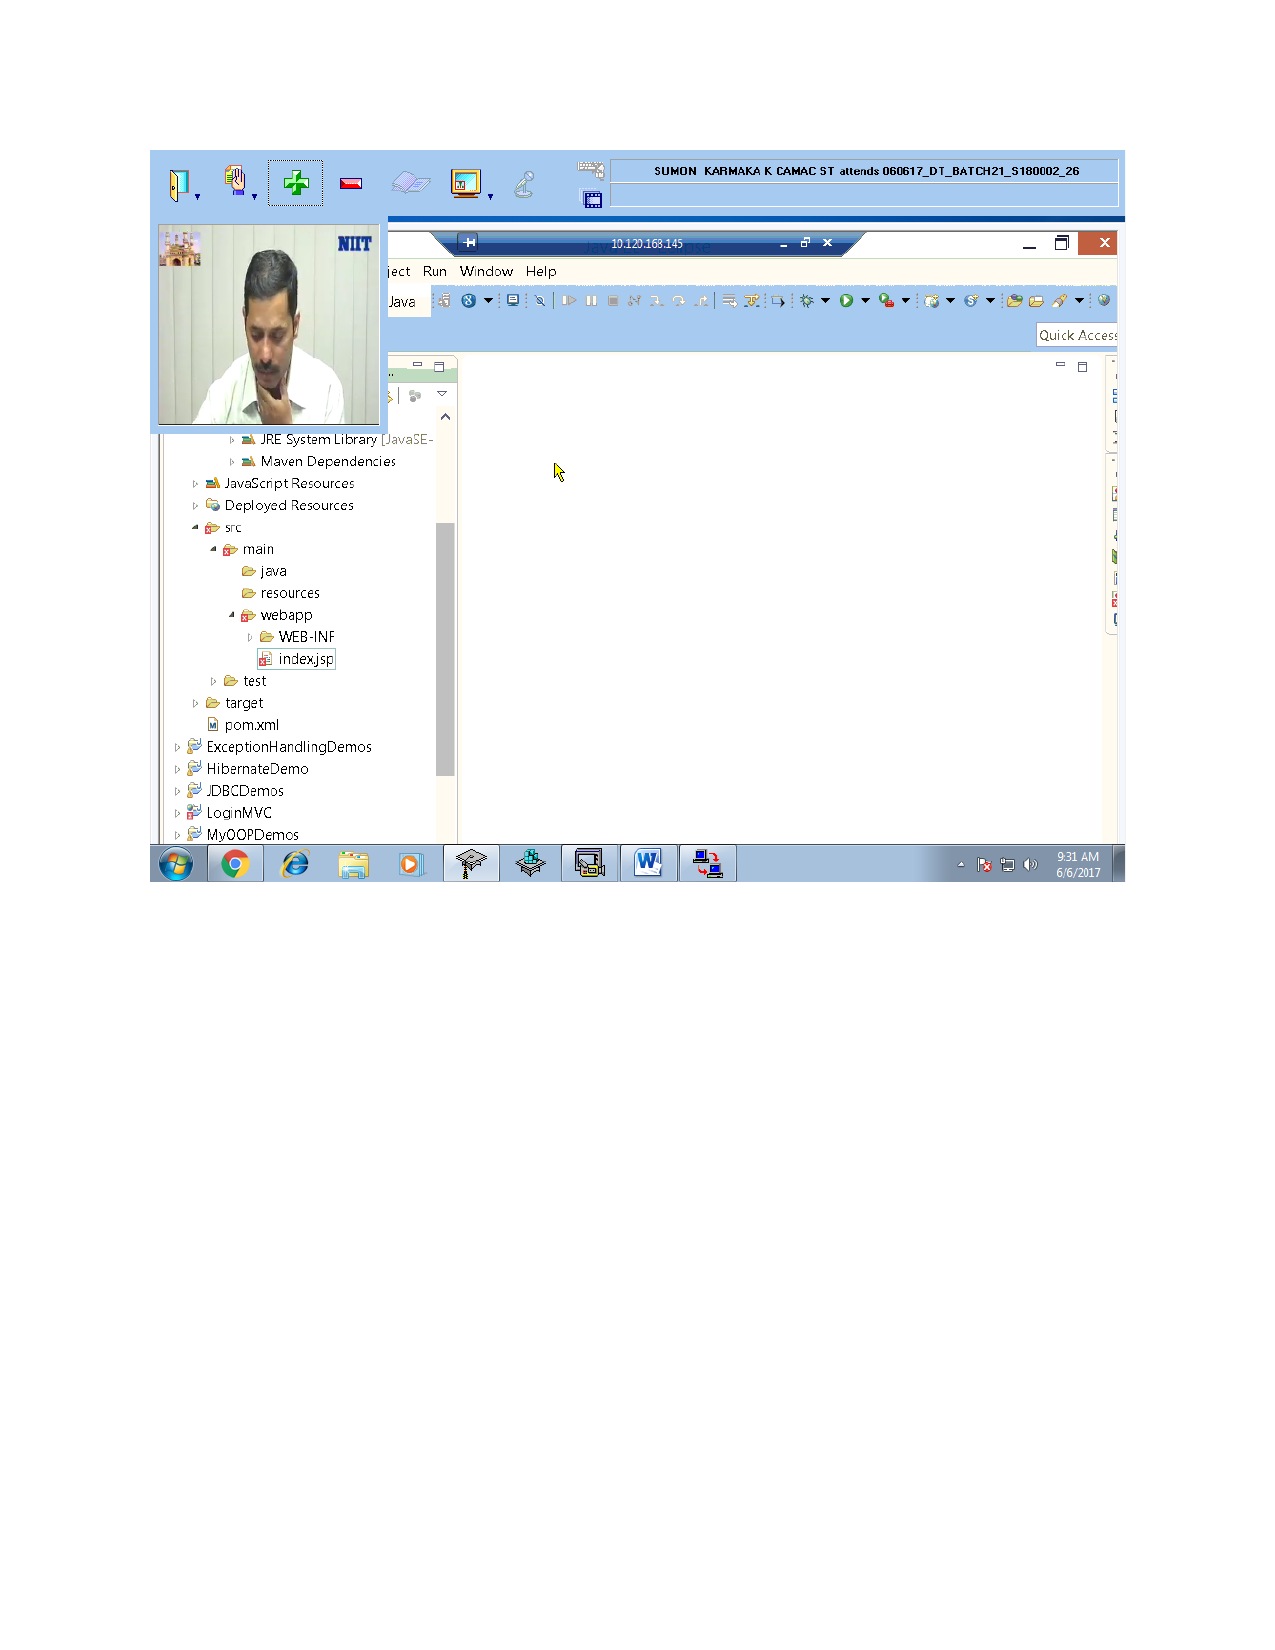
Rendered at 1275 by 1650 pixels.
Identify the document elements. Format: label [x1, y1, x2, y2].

picture [150, 150, 1125, 882]
